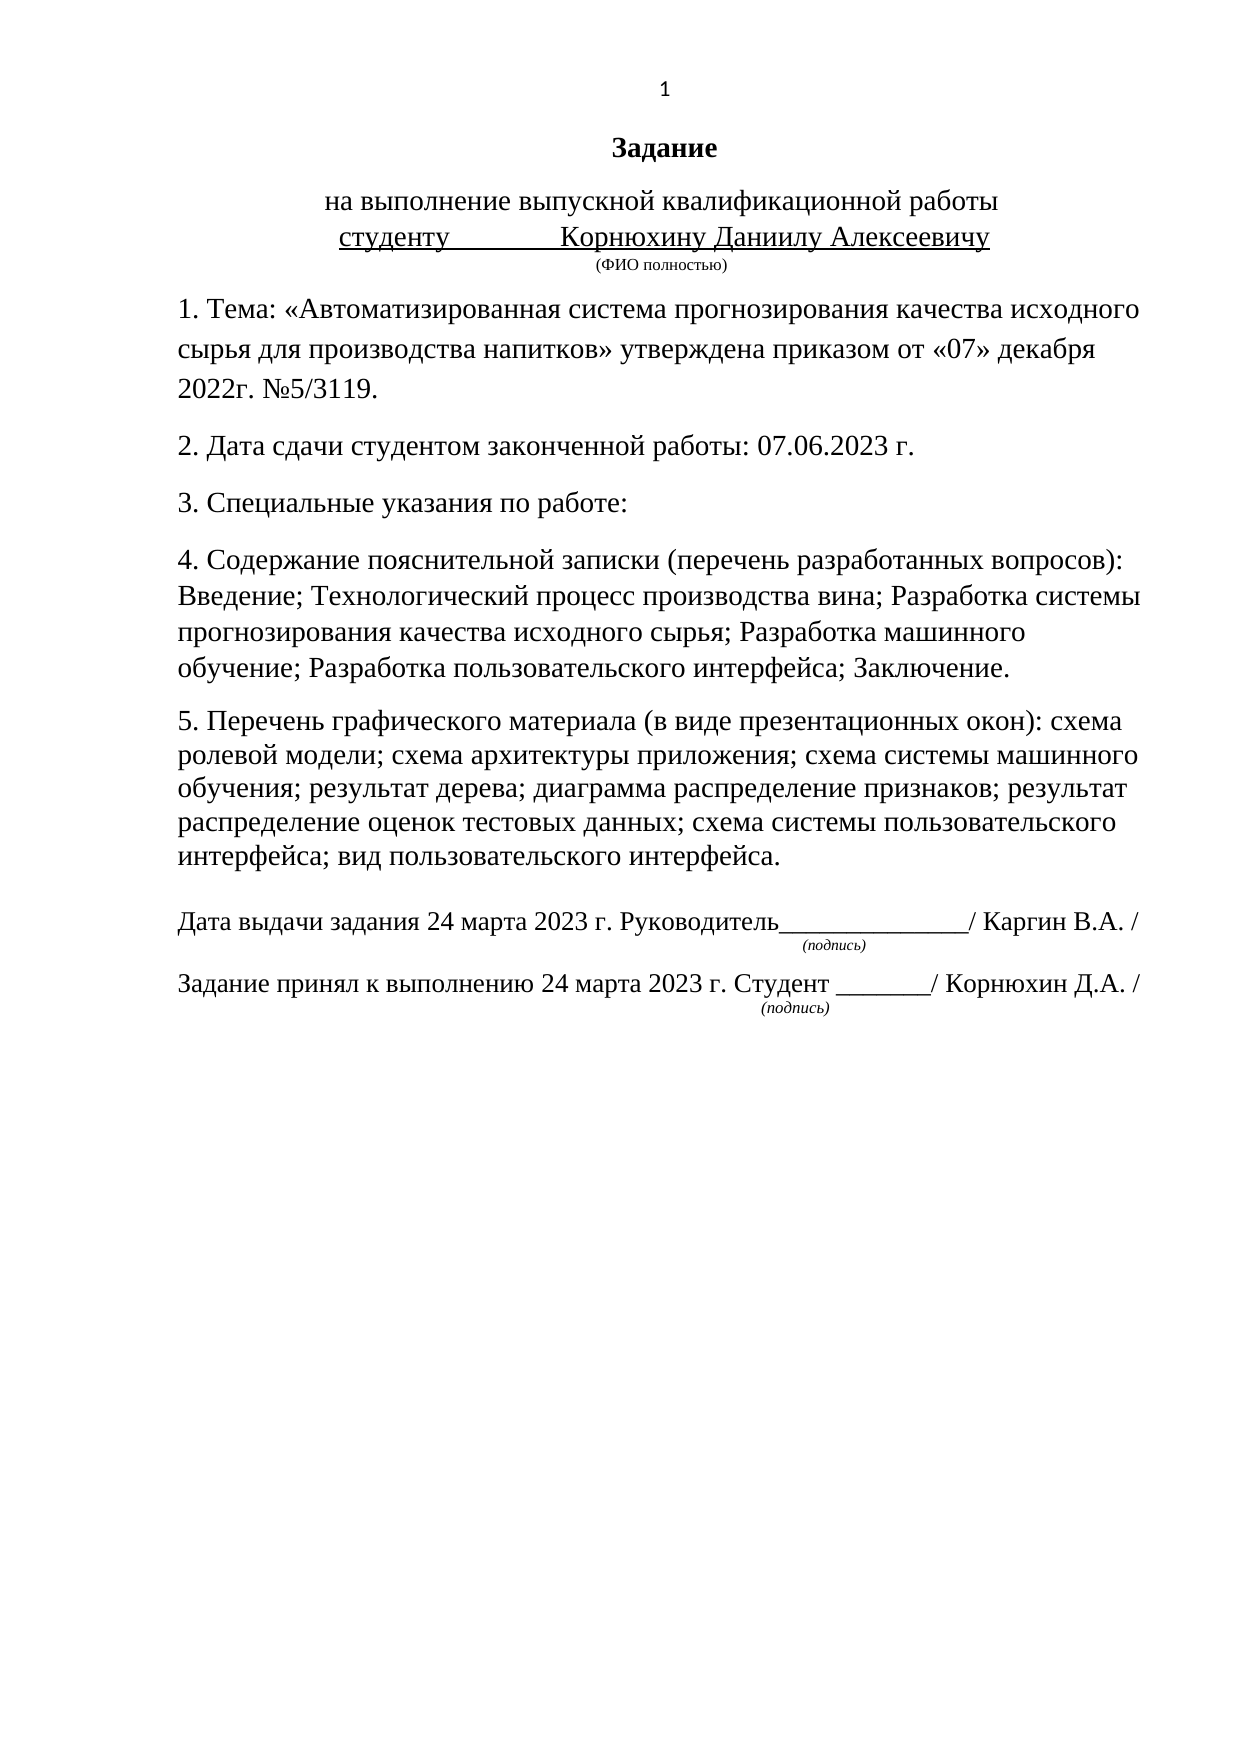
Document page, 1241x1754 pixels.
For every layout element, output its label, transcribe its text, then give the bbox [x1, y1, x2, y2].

text Задание принял к выполнению 24 марта 2023 г. Студент _______/ Корнюхин Д.А. / [177, 967, 1152, 998]
text (подпись) [177, 936, 1152, 967]
text студенту Корнюхину Даниилу Алексеевичу [177, 219, 1152, 252]
text (подпись) [177, 998, 1152, 1032]
text (ФИО полностью) [177, 255, 1146, 288]
text 1. Тема: «Автоматизированная система прогнозирования качества исходного сырья для производства напитков» утверждена приказом от «07» декабря 2022г. №5/3119. [177, 291, 1152, 405]
text Задание [177, 130, 1152, 163]
text 3. Специальные указания по работе: [177, 485, 1152, 519]
text 5. Перечень графического материала (в виде презентационных окон): схема ролевой модели; схема архитектуры приложения; схема системы машинного обучения; результат дерева; диаграмма распределение признаков; результат распределение оценок тестовых данных; схема системы пользовательского интерфейса; вид пользовательского интерфейса. [177, 703, 1152, 871]
text Дата выдачи задания 24 марта 2023 г. Руководитель______________/ Каргин В.А. / [177, 905, 1152, 936]
text 4. Содержание пояснительной записки (перечень разработанных вопросов): Введение; Технологический процесс производства вина; Разработка системы прогнозирования качества исходного сырья; Разработка машинного обучение; Разработка пользовательского интерфейса; Заключение. [177, 542, 1152, 684]
text на выполнение выпускной квалификационной работы [177, 183, 1146, 216]
text 2. Дата сдачи студентом законченной работы: 07.06.2023 г. [177, 428, 1152, 462]
